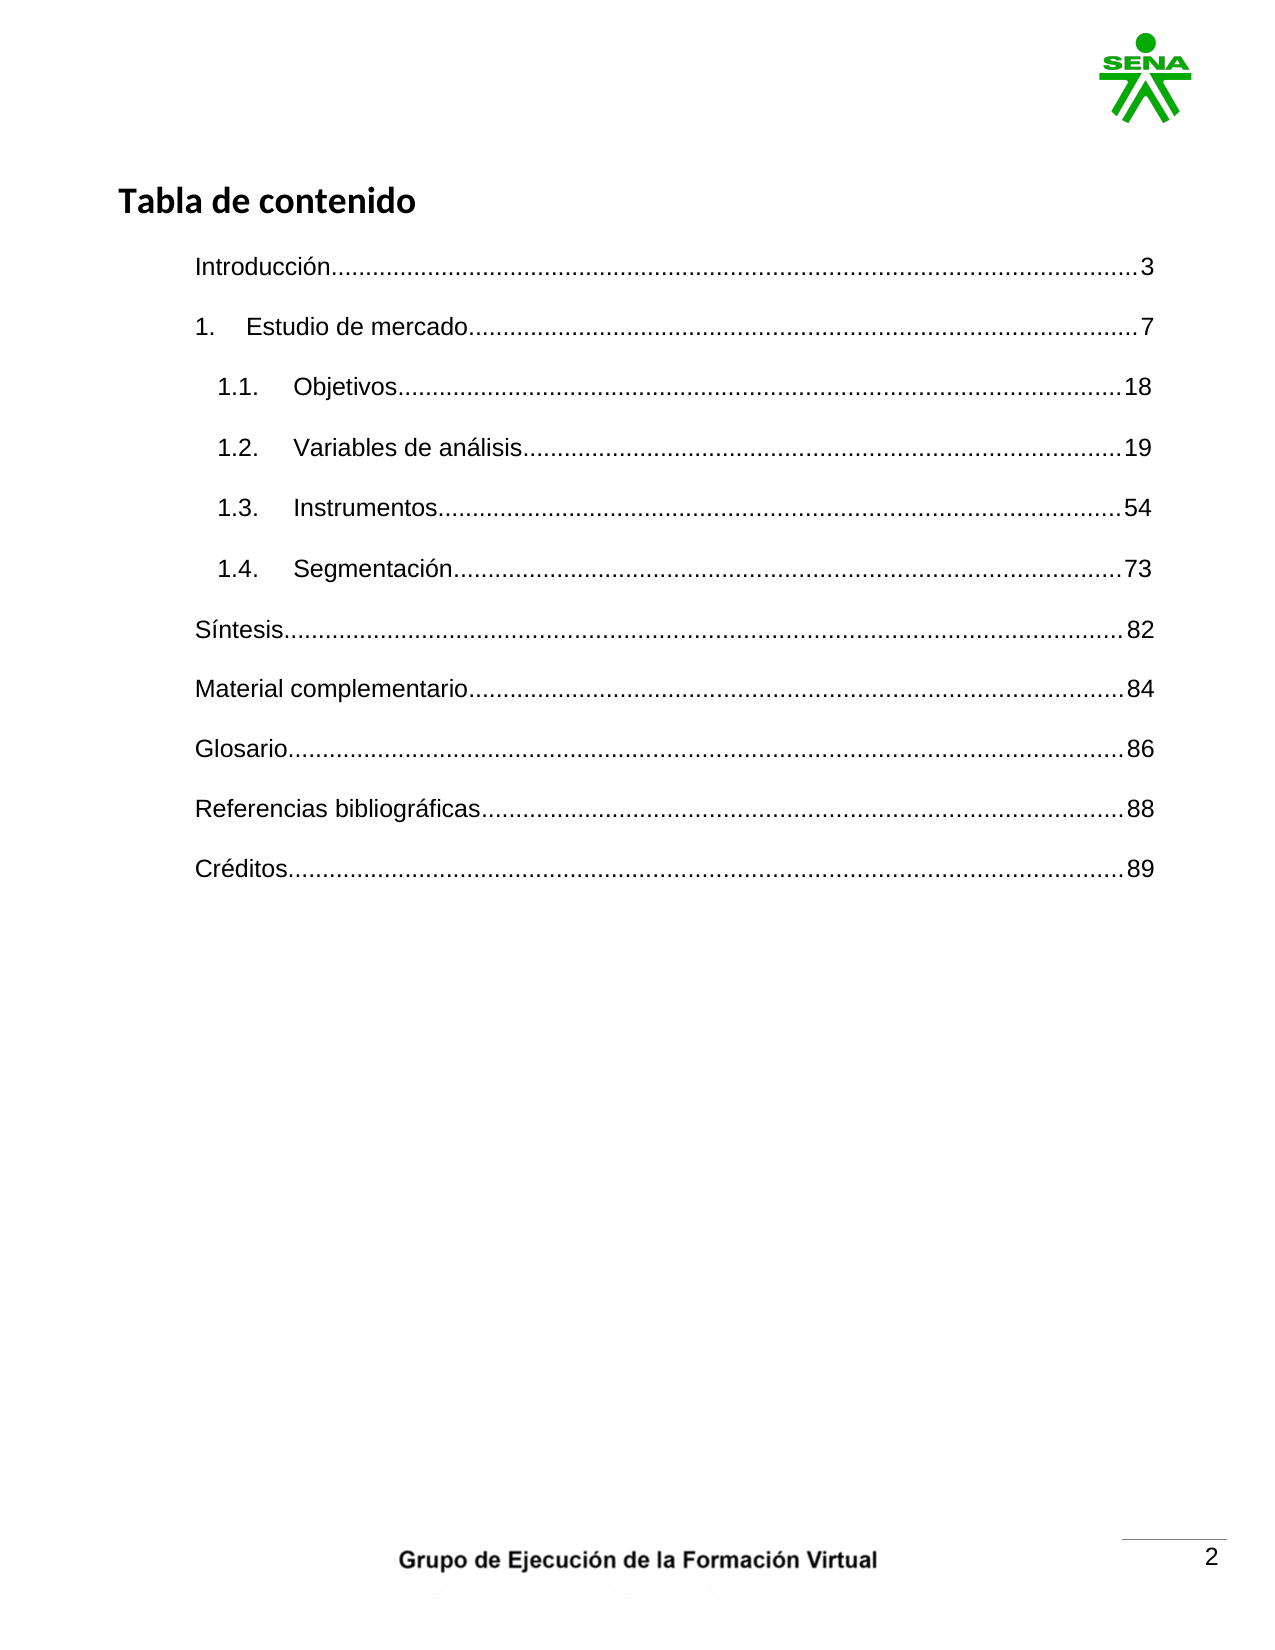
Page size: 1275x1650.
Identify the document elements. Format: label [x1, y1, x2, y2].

picture [1099, 33, 1192, 123]
picture [0, 1500, 1275, 1611]
